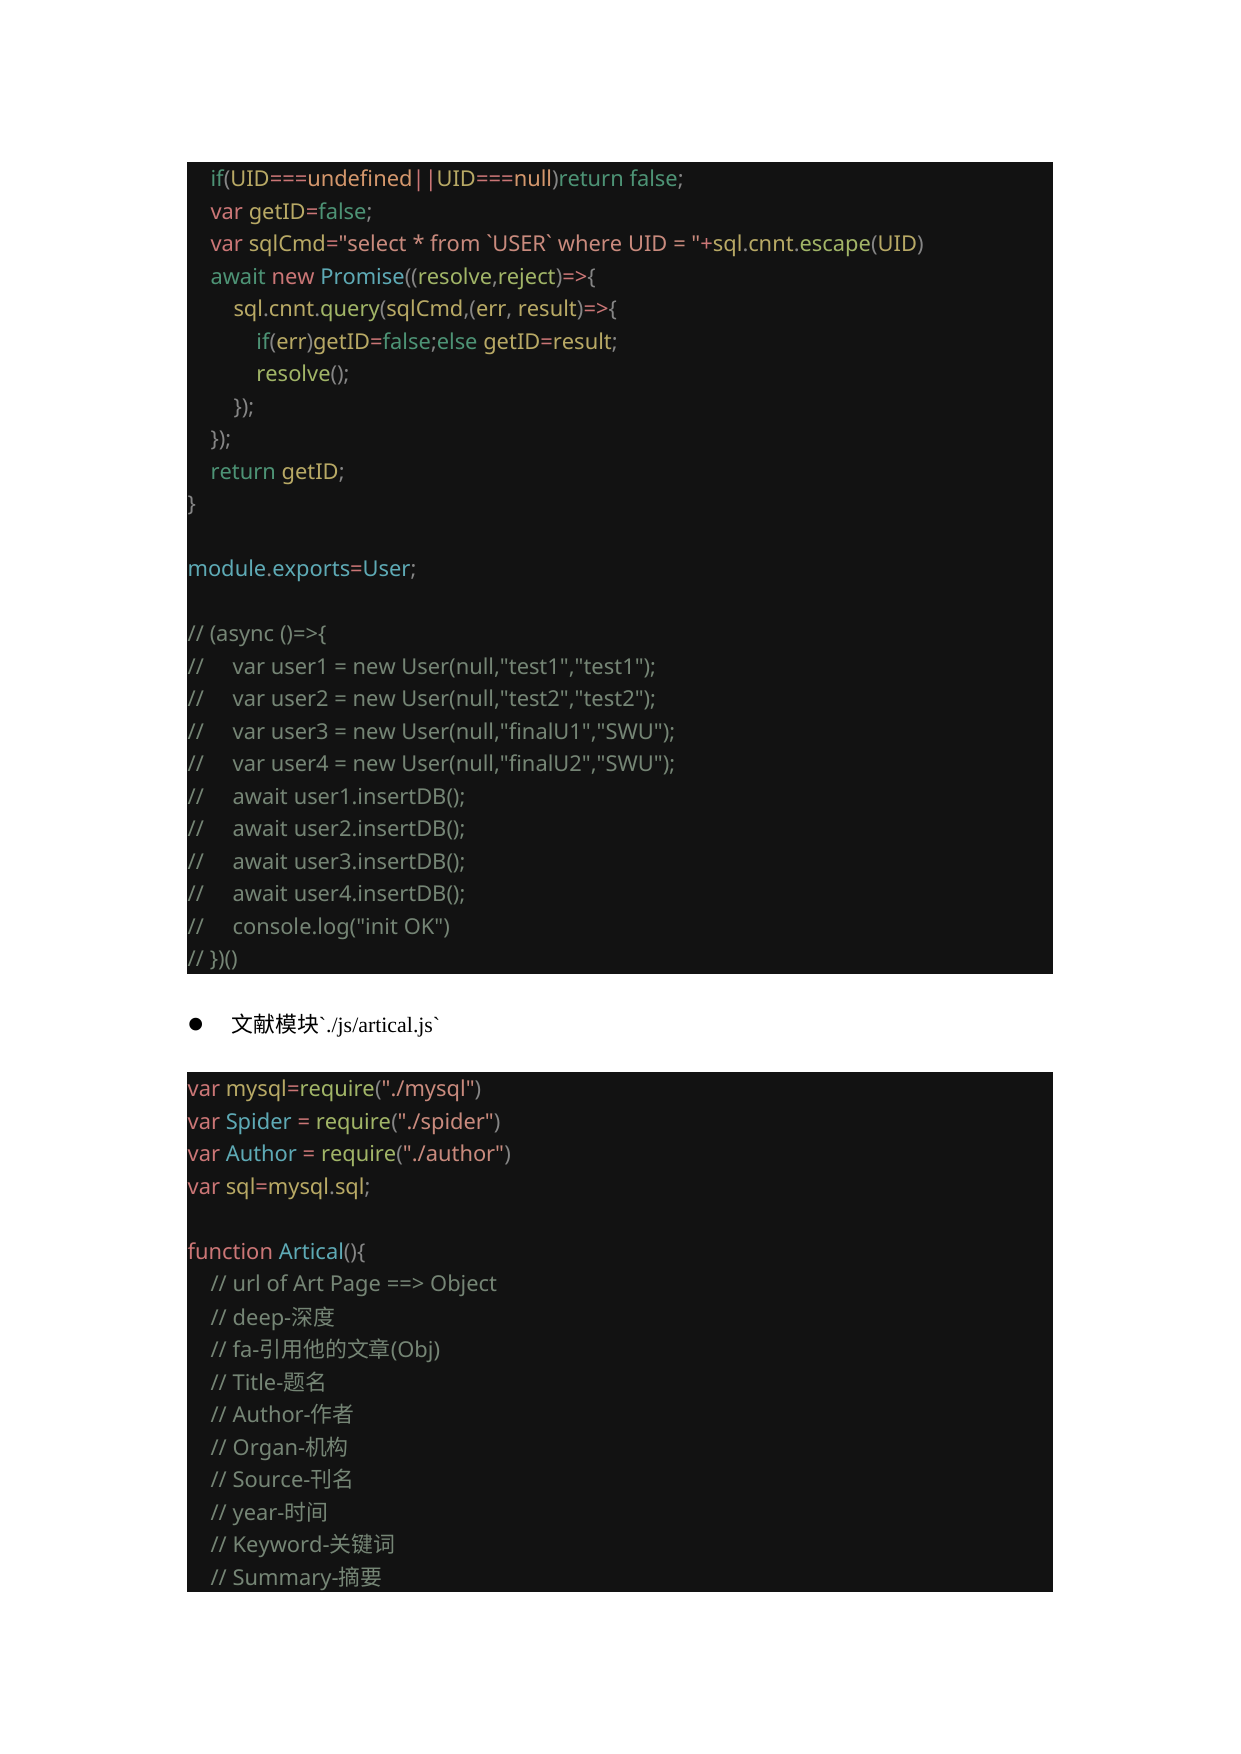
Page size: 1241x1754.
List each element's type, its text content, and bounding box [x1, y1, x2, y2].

text // console.log("init OK") [187, 909, 1053, 942]
text var sqlCmd="select * from `USER` where UID = "+sql.cnnt.escape(UID) [187, 227, 1053, 259]
text // var user2 = new User(null,"test2","test2"); [187, 682, 1053, 714]
text // Organ-机构 [187, 1429, 1053, 1462]
text // var user4 = new User(null,"finalU2","SWU"); [187, 747, 1053, 779]
text // Summary-摘要 [187, 1559, 1053, 1592]
text return getID; [187, 454, 1053, 487]
text // var user1 = new User(null,"test1","test1"); [187, 649, 1053, 682]
text // Source-刊名 [187, 1462, 1053, 1494]
text var mysql=require("./mysql") [187, 1072, 1053, 1104]
text // await user4.insertDB(); [187, 877, 1053, 909]
text function Artical(){ [187, 1234, 1053, 1267]
text module.exports=User; [187, 552, 1053, 584]
text // })() [187, 942, 1053, 974]
text var Author = require("./author") [187, 1137, 1053, 1169]
text // (async ()=>{ [187, 617, 1053, 649]
text // Author-作者 [187, 1397, 1053, 1429]
text }); [187, 422, 1053, 454]
text // Title-题名 [187, 1364, 1053, 1397]
text } [187, 487, 1053, 519]
text // url of Art Page ==> Object [187, 1267, 1053, 1299]
text resolve(); [187, 357, 1053, 389]
text await new Promise((resolve,reject)=>{ [187, 259, 1053, 292]
text sql.cnnt.query(sqlCmd,(err, result)=>{ [187, 292, 1053, 324]
text // fa-引用他的文章(Obj) [187, 1332, 1053, 1364]
text // await user3.insertDB(); [187, 844, 1053, 877]
text // deep-深度 [187, 1299, 1053, 1332]
text if(err)getID=false;else getID=result; [187, 324, 1053, 357]
text // var user3 = new User(null,"finalU1","SWU"); [187, 714, 1053, 747]
text var Spider = require("./spider") [187, 1104, 1053, 1137]
text // year-时间 [187, 1494, 1053, 1527]
list 文献模块`./js/artical.js` [187, 1007, 1053, 1039]
text var getID=false; [187, 194, 1053, 227]
text }); [187, 389, 1053, 422]
text var sql=mysql.sql; [187, 1169, 1053, 1202]
text // Keyword-关键词 [187, 1527, 1053, 1559]
text // await user1.insertDB(); [187, 779, 1053, 812]
text if(UID===undefined||UID===null)return false; [187, 162, 1053, 194]
text // await user2.insertDB(); [187, 812, 1053, 844]
